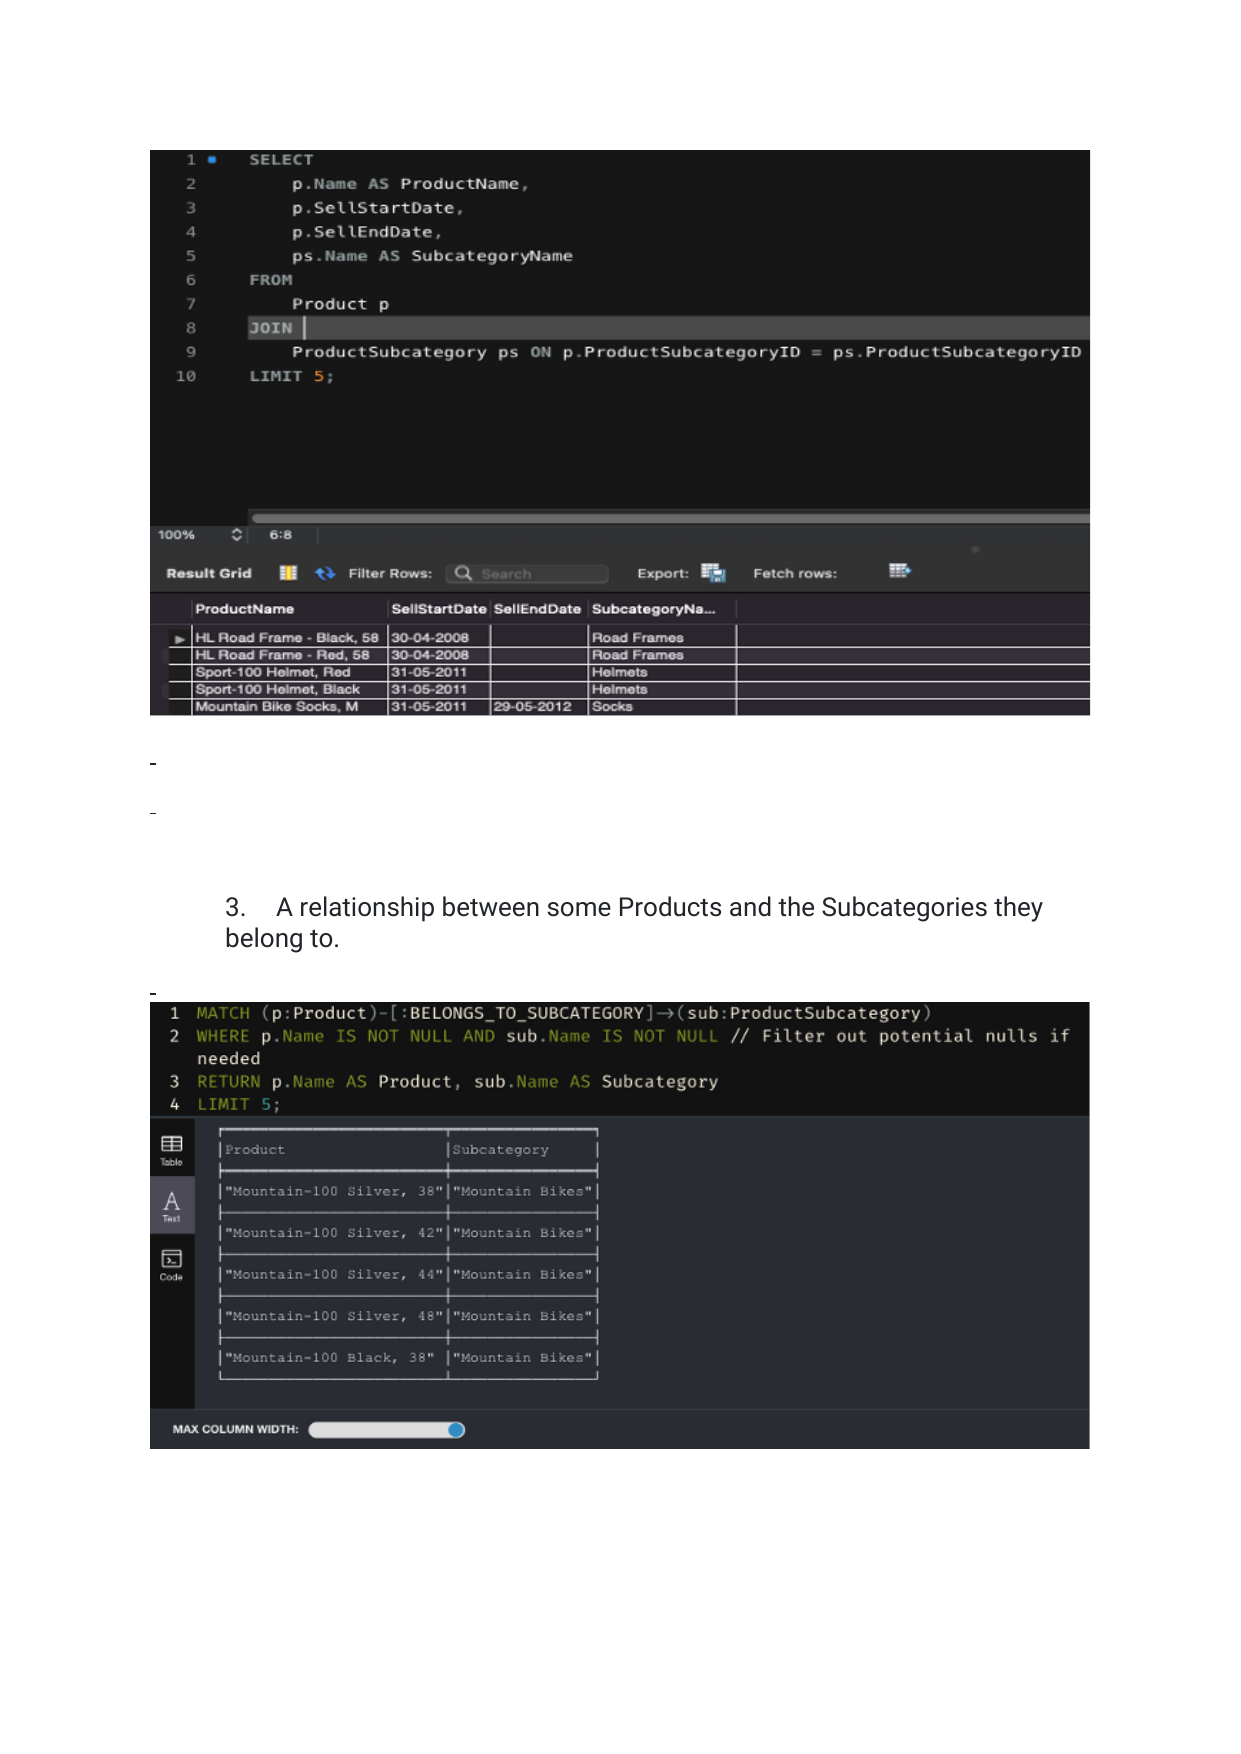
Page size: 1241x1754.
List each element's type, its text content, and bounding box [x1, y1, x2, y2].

picture [150, 150, 1091, 717]
text 3. A relationship between some Products and the Subcategories they belong to. [225, 892, 1090, 953]
picture [150, 1002, 1091, 1449]
